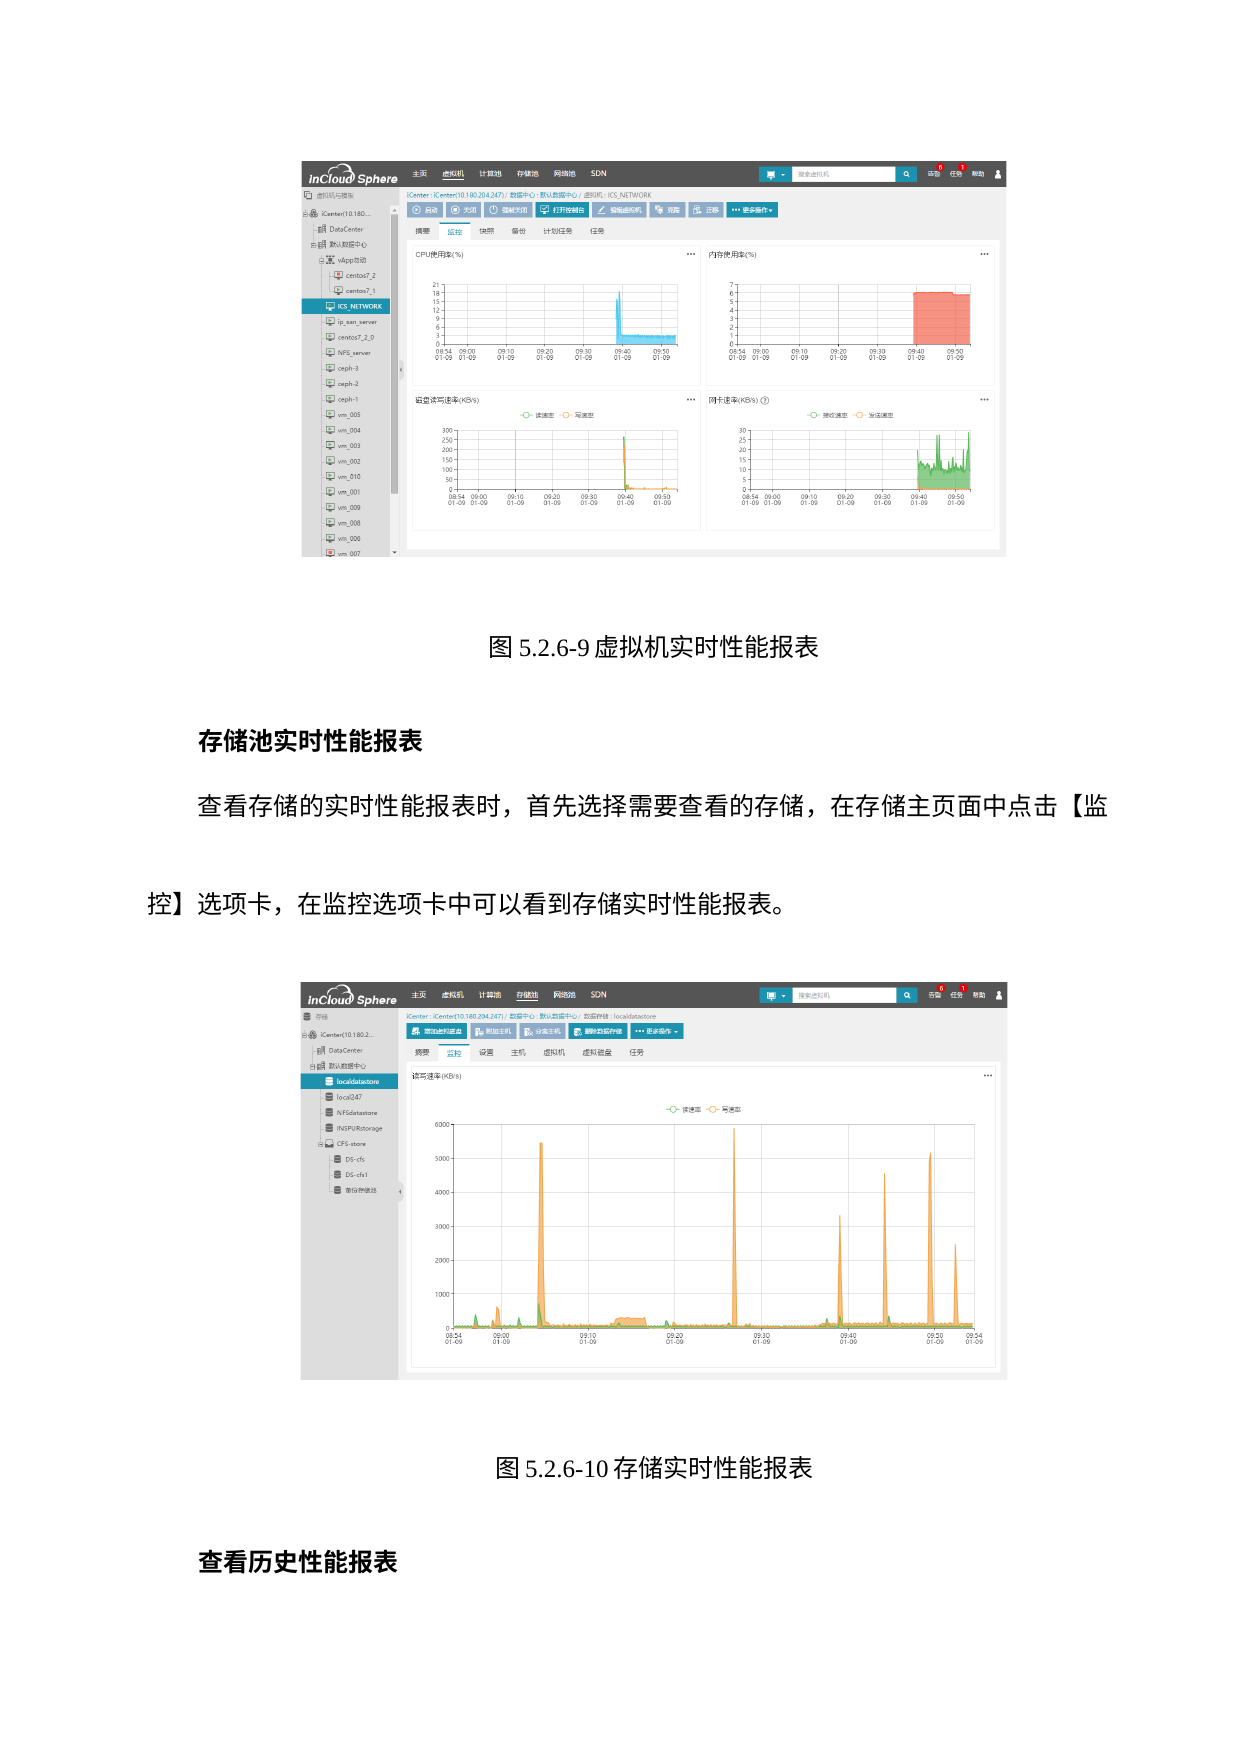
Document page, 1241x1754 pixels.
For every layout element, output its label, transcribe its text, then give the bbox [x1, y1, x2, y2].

text 存储池实时性能报表 [148, 707, 1110, 772]
text 图5.2.6-10存储实时性能报表 [148, 1434, 1110, 1499]
text 查看历史性能报表 [148, 1528, 1110, 1593]
text 图5.2.6-9虚拟机实时性能报表 [148, 613, 1110, 678]
picture [301, 161, 1007, 557]
text 查看存储的实时性能报表时，首先选择需要查看的存储，在存储主页面中点击【监控】选项卡，在监控选项卡中可以看到存储实时性能报表。 [148, 772, 1110, 935]
picture [300, 982, 1008, 1380]
